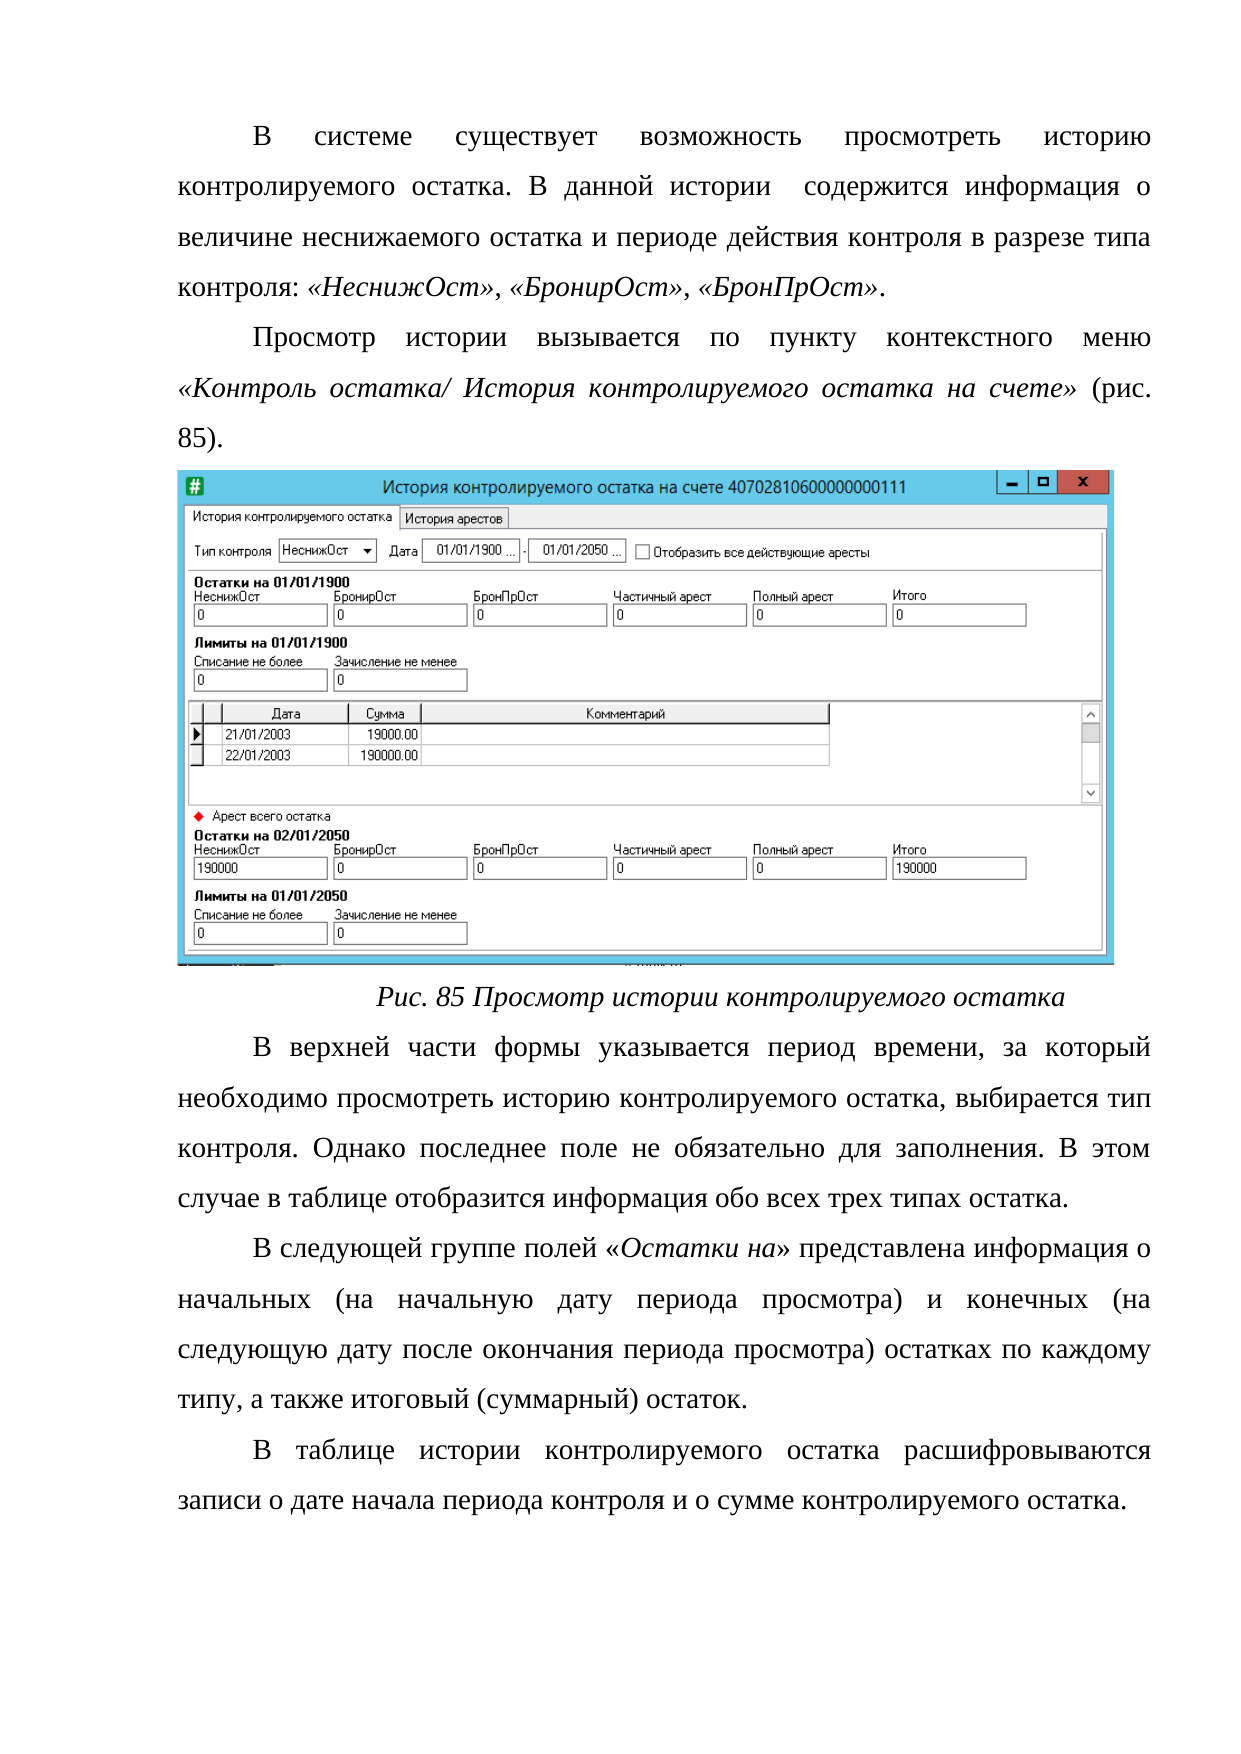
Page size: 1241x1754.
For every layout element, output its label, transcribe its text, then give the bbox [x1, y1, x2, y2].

list В таблице истории контролируемого остатка расшифровываются записи о дате начала периода контроля и о сумме контролируемого остатка. [177, 1432, 1152, 1516]
list Рис. 85 Просмотр истории контролируемого остатка [290, 979, 1152, 1013]
list В системе существует возможность просмотреть историю контролируемого остатка. В данной истории содержится информация о величине неснижаемого остатка и периоде действия контроля в разрезе типа контроля: «НеснижОст», «БронирОст», «БронПрОст». [177, 118, 1152, 303]
picture [177, 470, 1115, 966]
list В следующей группе полей «Остатки на» представлена информация о начальных (на начальную дату периода просмотра) и конечных (на следующую дату после окончания периода просмотра) остатках по каждому типу, а также итоговый (суммарный) остаток. [177, 1231, 1152, 1415]
list В верхней части формы указывается период времени, за который необходимо просмотреть историю контролируемого остатка, выбирается тип контроля. Однако последнее поле не обязательно для заполнения. В этом случае в таблице отобразится информация обо всех трех типах остатка. [177, 1029, 1152, 1214]
list Просмотр истории вызывается по пункту контекстного меню «Контроль остатка/ История контролируемого остатка на счете» (рис. 85). [177, 319, 1152, 453]
